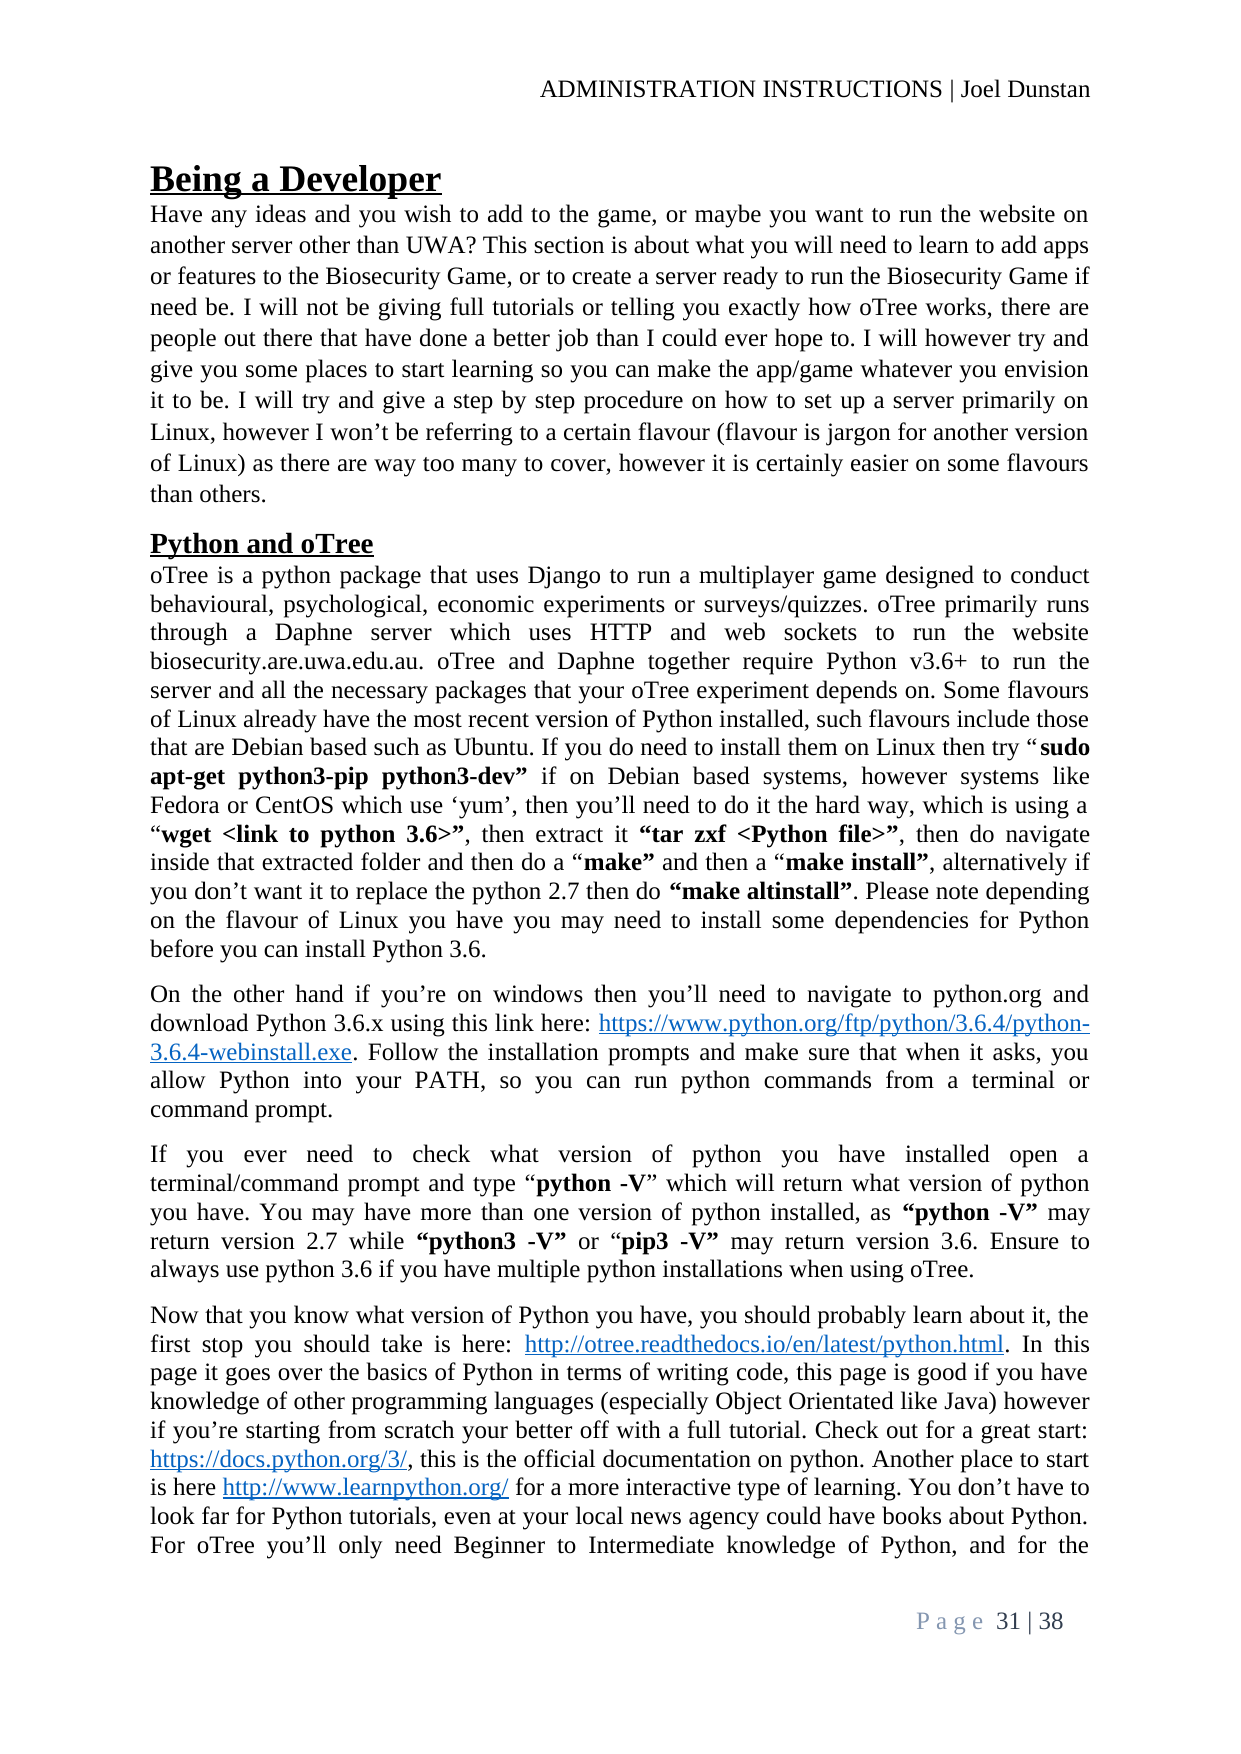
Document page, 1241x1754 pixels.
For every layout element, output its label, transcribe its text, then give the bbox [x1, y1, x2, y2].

text Have any ideas and you wish to add to the game, or maybe you want to run the website on another server other than UWA? This section is about what you will need to learn to add apps or features to the Biosecurity Game, or to create a server ready to run the Biosecurity Game if need be. I will not be giving full tutorials or telling you exactly how oTree works, there are people out there that have done a better job than I could ever hope to. I will however try and give you some places to start learning so you can make the app/game whatever you envision it to be. I will try and give a step by step procedure on how to set up a server primarily on Linux, however I won’t be referring to a certain flavour (flavour is jargon for another version of Linux) as there are way too many to cover, however it is certainly easier on some flavours than others. [150, 199, 1090, 507]
subtitle Python and oTree [150, 526, 1090, 560]
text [150, 1300, 1090, 1559]
text oTree is a python package that uses Django to run a multiplayer game designed to conduct behavioural, psychological, economic experiments or surveys/quizzes. oTree primarily runs through a Daphne server which uses HTTP and web sockets to run the website biosecurity.are.uwa.edu.au. oTree and Daphne together require Python v3.6+ to run the server and all the necessary packages that your oTree experiment depends on. Some flavours of Linux already have the most recent version of Python installed, such flavours include those that are Debian based such as Ubuntu. If you do need to install them on Linux then try “sudo apt-get python3-pip python3-dev” if on Debian based systems, however systems like Fedora or CentOS which use ‘yum’, then you’ll need to do it the hard way, which is using a “wget <link to python 3.6>”, then extract it “tar zxf <Python file>”, then do navigate inside that extracted folder and then do a “make” and then a “make install”, alternatively if you don’t want it to replace the python 2.7 then do “make altinstall”. Please note depending on the flavour of Linux you have you may need to install some dependencies for Python before you can install Python 3.6. [150, 560, 1090, 962]
subtitle Being a Developer [150, 156, 1090, 199]
text On the other hand if you’re on windows then you’ll need to navigate to python.org and download Python 3.6.x using this link here: https://www.python.org/ftp/python/3.6.4/python-3.6.4-webinstall.exe. Follow the installation prompts and make sure that when it asks, you allow Python into your PATH, so you can run python commands from a terminal or command prompt. [150, 979, 1090, 1123]
text If you ever need to check what version of python you have installed open a terminal/command prompt and type “python -V” which will return what version of python you have. You may have more than one version of python installed, as “python -V” may return version 2.7 while “python3 -V” or “pip3 -V” may return version 3.6. Ensure to always use python 3.6 if you have multiple python installations when using oTree. [150, 1139, 1090, 1283]
